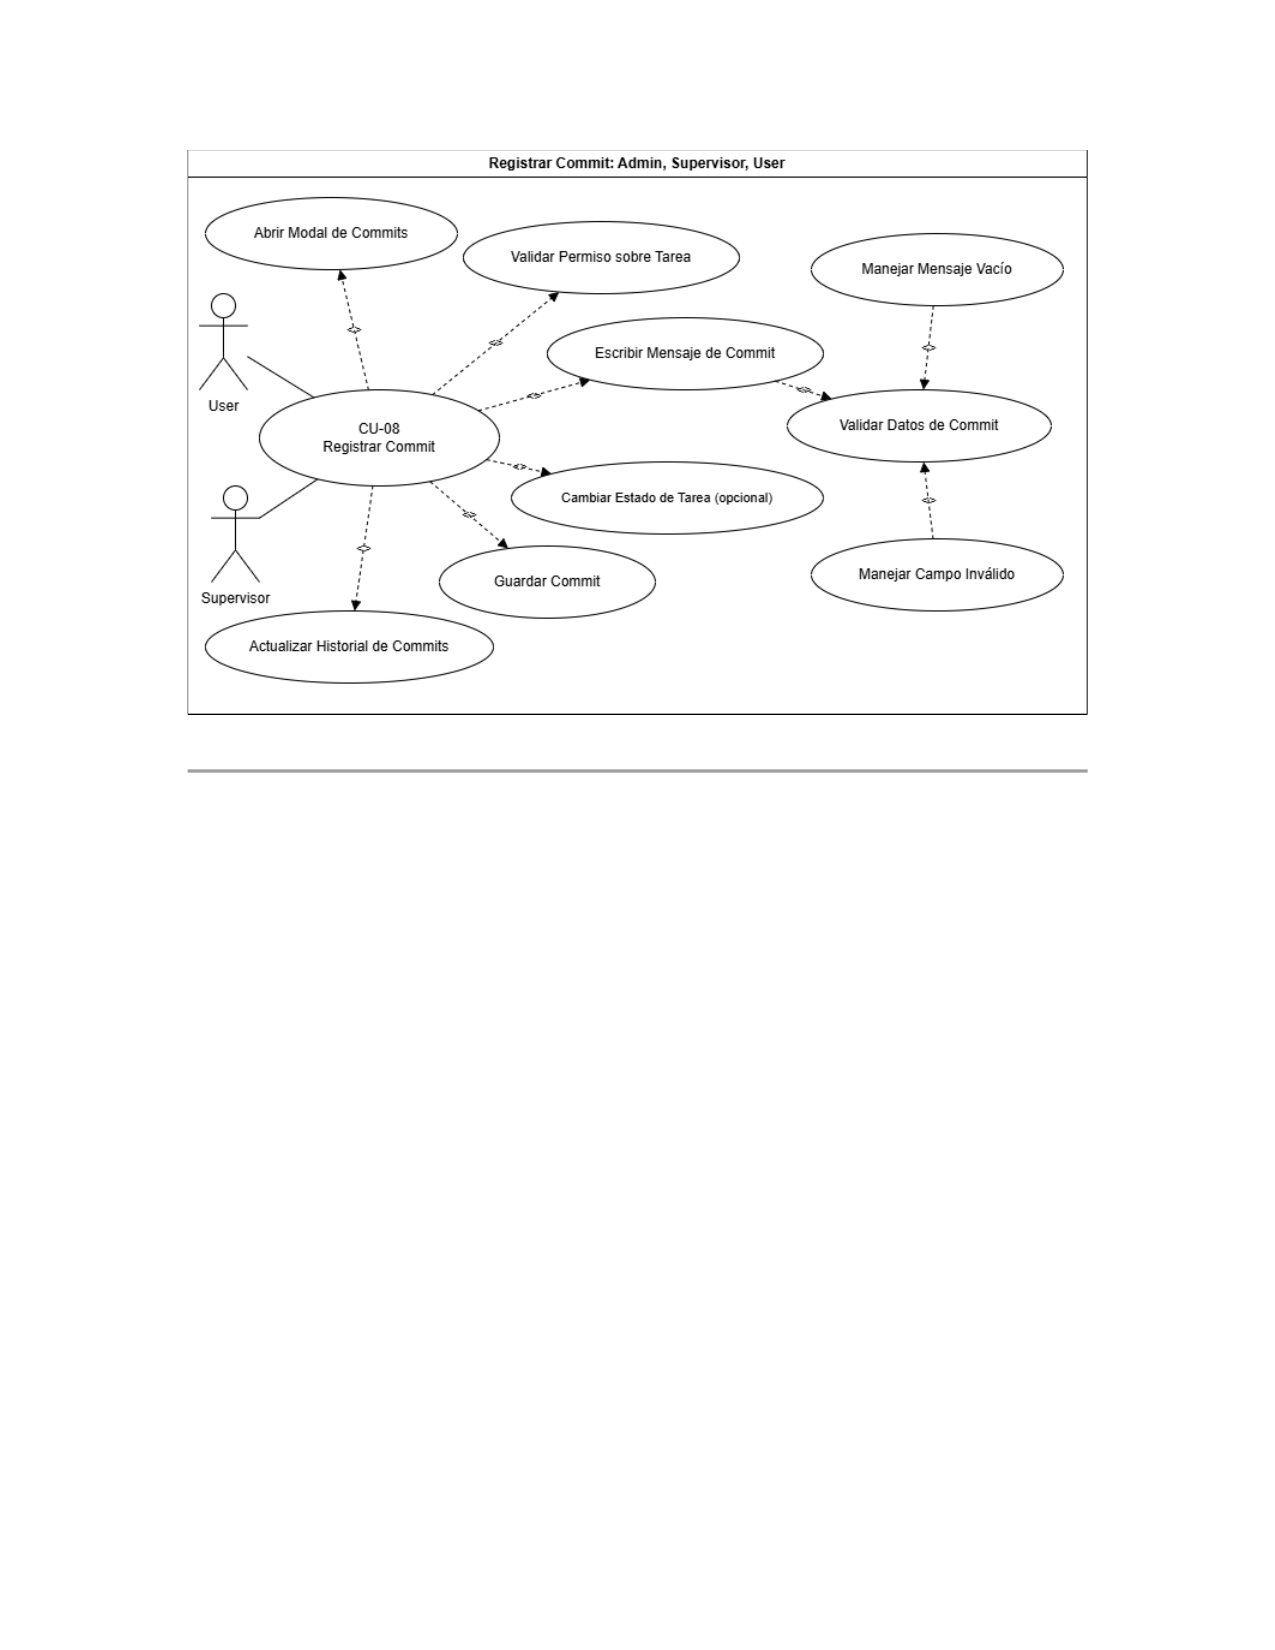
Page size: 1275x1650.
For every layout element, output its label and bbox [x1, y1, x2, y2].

picture [187, 150, 1088, 715]
